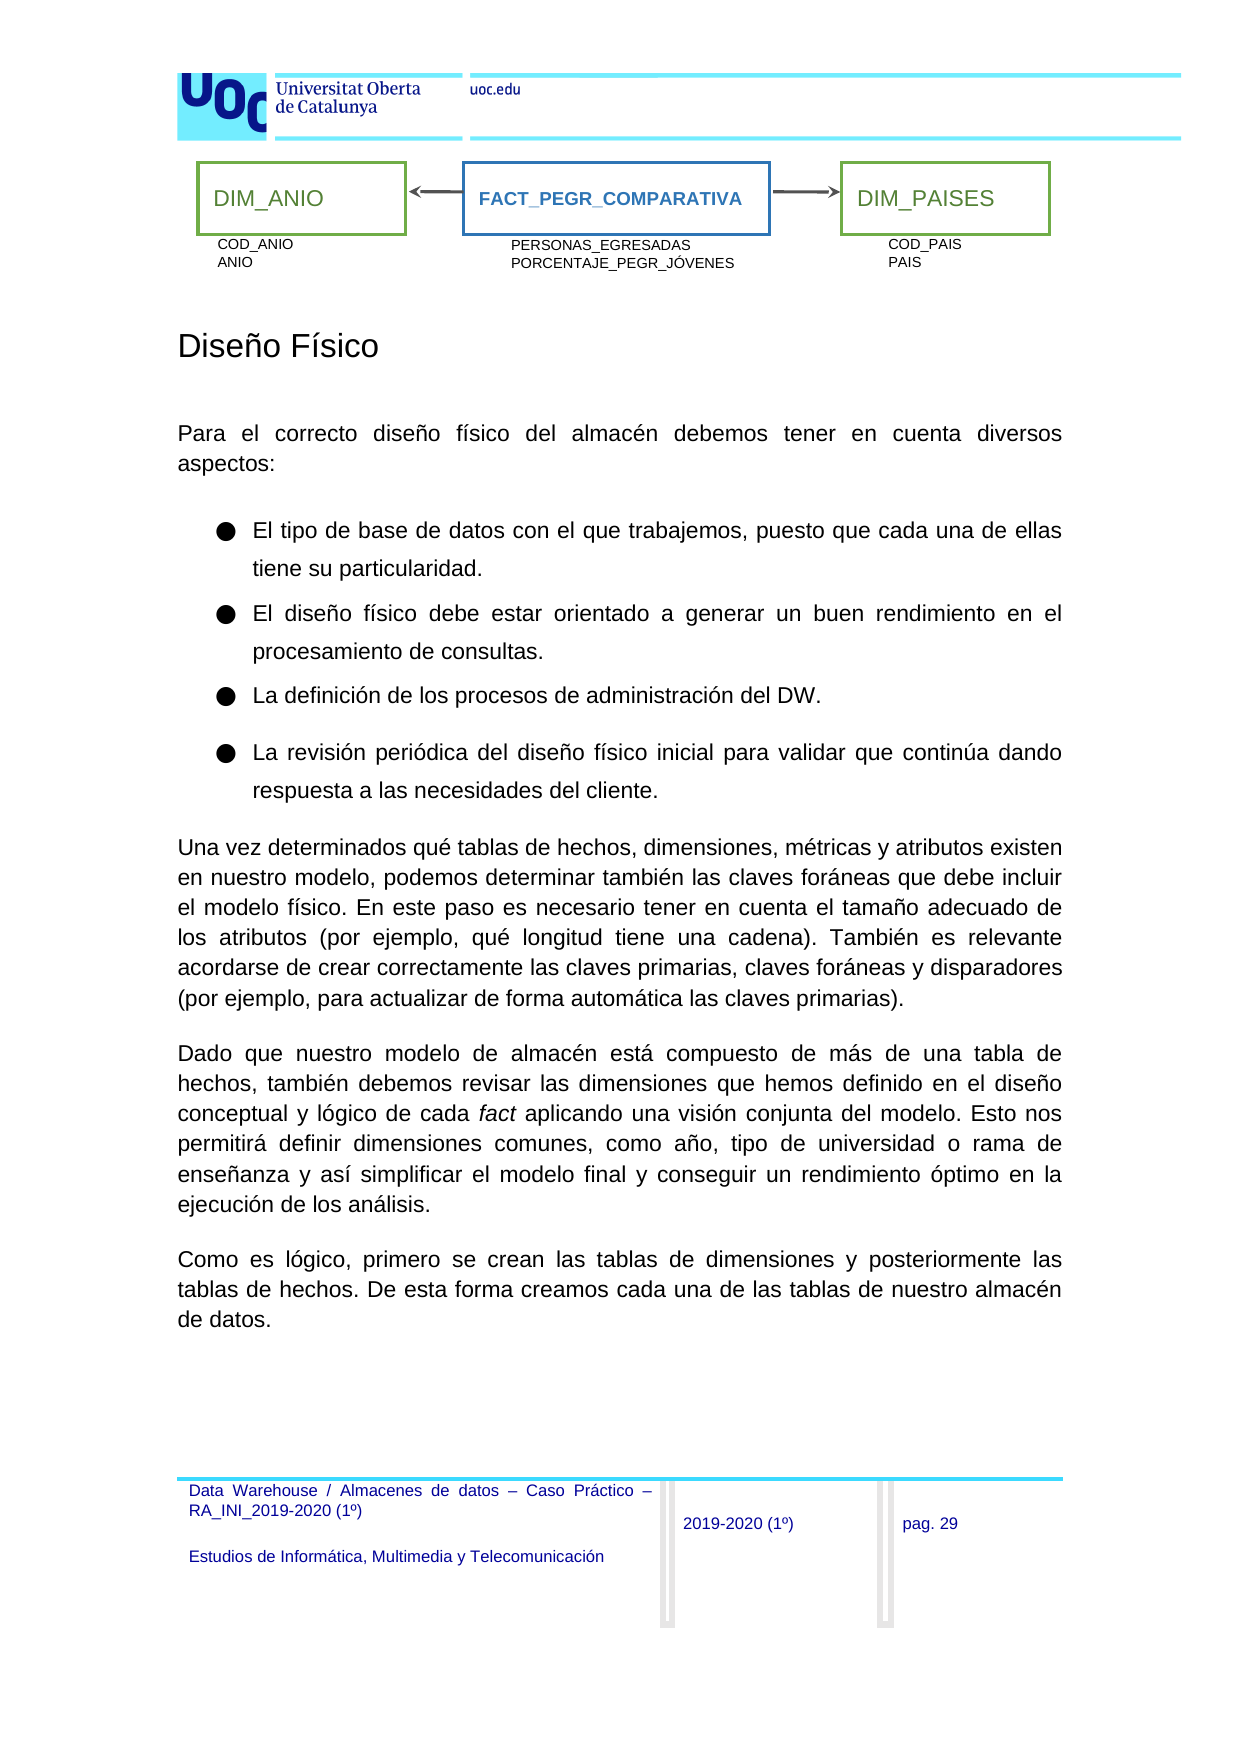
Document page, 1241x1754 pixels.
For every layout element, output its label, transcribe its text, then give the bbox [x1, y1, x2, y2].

text Como es lógico, primero se crean las tablas de dimensiones y posteriormente las tablas de hechos. De esta forma creamos cada una de las tablas de nuestro almacén de datos. [177, 1246, 1063, 1333]
list La definición de los procesos de administración del DW. [215, 667, 1063, 718]
text Para el correcto diseño físico del almacén debemos tener en cuenta diversos aspectos: [177, 420, 1063, 476]
text Dado que nuestro modelo de almacén está compuesto de más de una tabla de hechos, también debemos revisar las dimensiones que hemos definido en el diseño conceptual y lógico de cada fact aplicando una visión conjunta del modelo. Esto nos permitirá definir dimensiones comunes, como año, tipo de universidad o rama de enseñanza y así simplificar el modelo final y conseguir un rendimiento óptimo en la ejecución de los análisis. [177, 1040, 1063, 1217]
text Diseño Físico [177, 326, 1063, 364]
list El tipo de base de datos con el que trabajemos, puesto que cada una de ellas tiene su particularidad. [215, 501, 1063, 581]
text Una vez determinados qué tablas de hechos, dimensiones, métricas y atributos existen en nuestro modelo, podemos determinar también las claves foráneas que debe incluir el modelo físico. En este paso es necesario tener en cuenta el tamaño adecuado de los atributos (por ejemplo, qué longitud tiene una cadena). También es relevante acordarse de crear correctamente las claves primarias, claves foráneas y disparadores (por ejemplo, para actualizar de forma automática las claves primarias). [177, 833, 1063, 1011]
list La revisión periódica del diseño físico inicial para validar que continúa dando respuesta a las necesidades del cliente. [215, 723, 1063, 803]
list El diseño físico debe estar orientado a generar un buen rendimiento en el procesamiento de consultas. [215, 584, 1063, 664]
picture [177, 73, 1182, 144]
